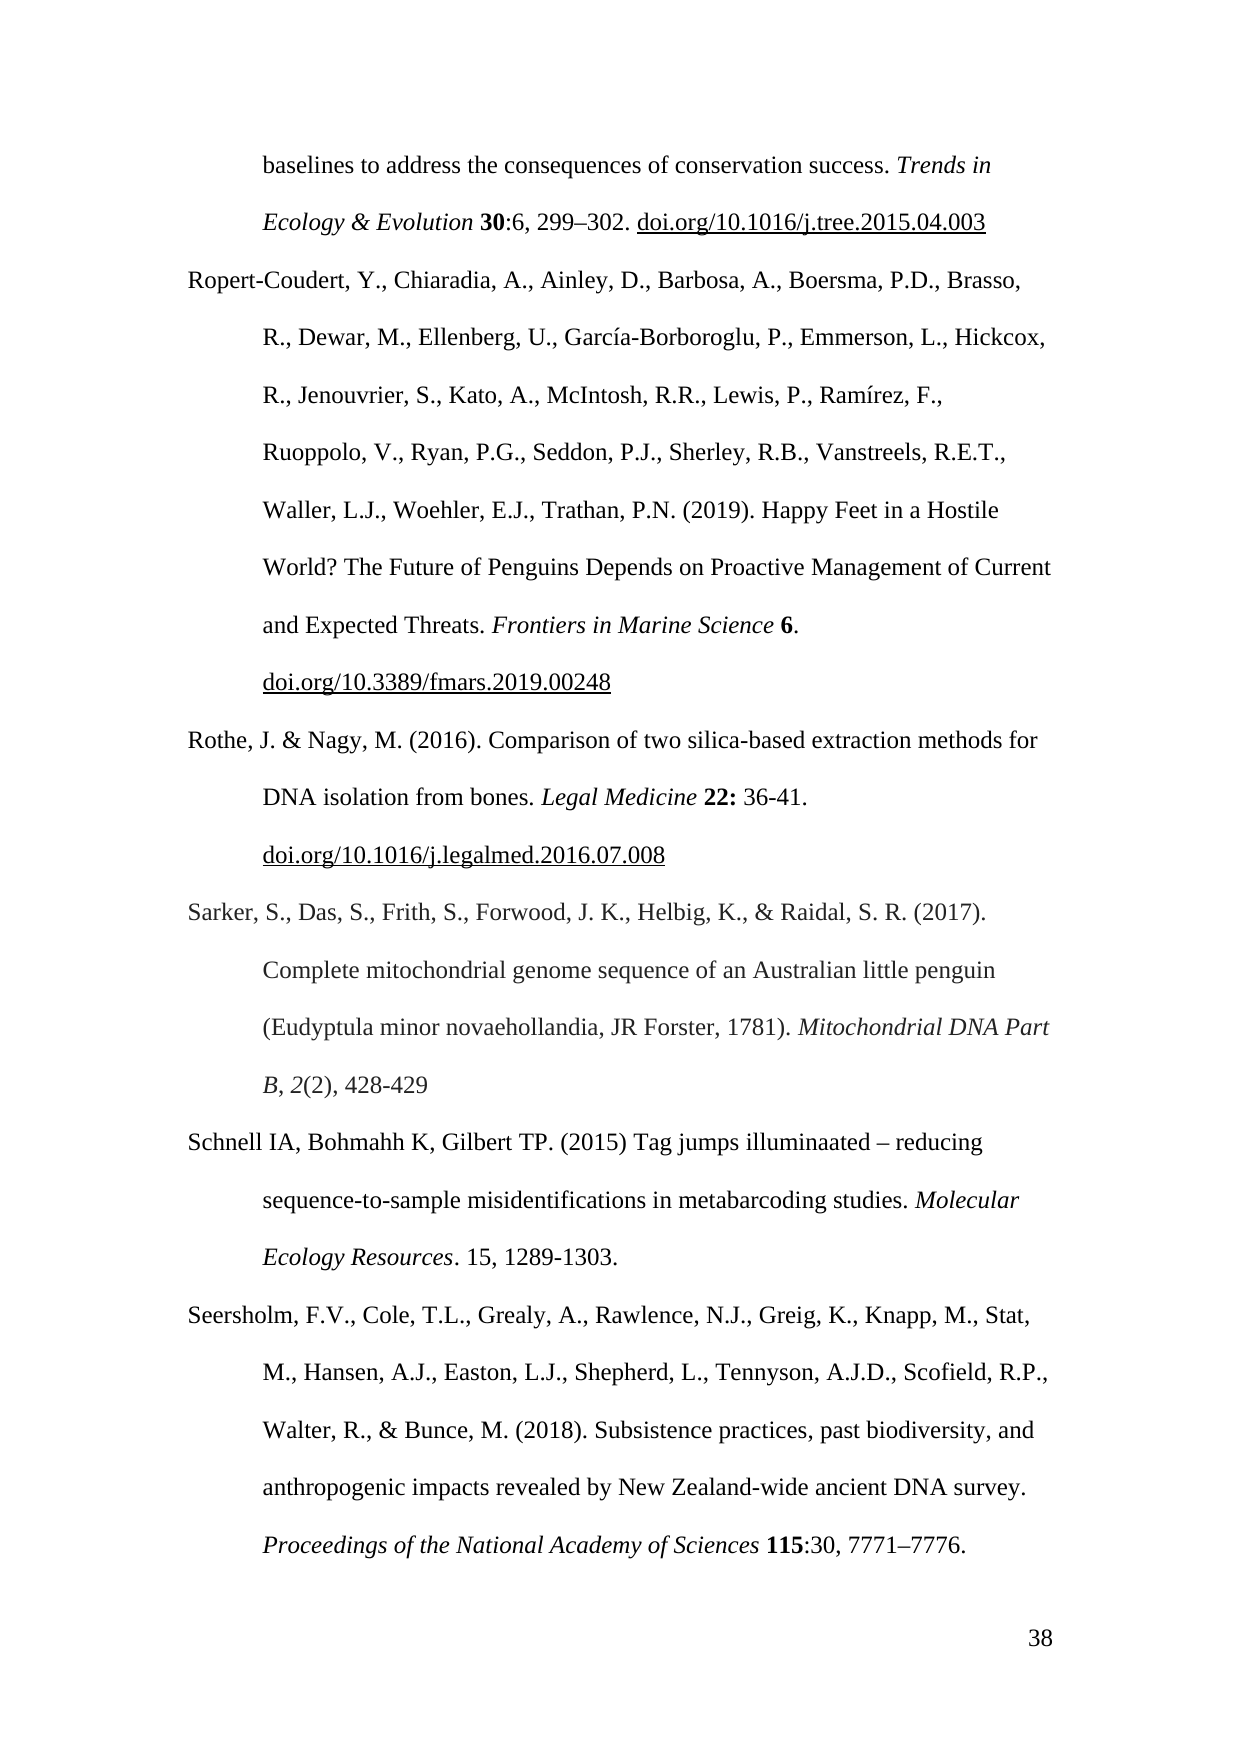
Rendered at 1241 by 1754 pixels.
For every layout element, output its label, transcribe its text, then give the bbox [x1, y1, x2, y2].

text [187, 150, 1053, 236]
text Sarker, S., Das, S., Frith, S., Forwood, J. K., Helbig, K., & Raidal, S. R. (2017). Complete mitochondrial genome sequence of an Australian little penguin (Eudyptula minor novaehollandia, JR Forster, 1781). Mitochondrial DNA Part B, 2(2), 428-429 [187, 897, 1053, 1099]
text Rothe, J. & Nagy, M. (2016). Comparison of two silica-based extraction methods for DNA isolation from bones. Legal Medicine 22: 36-41. doi.org/10.1016/j.legalmed.2016.07.008 [187, 725, 1053, 869]
text Ropert-Coudert, Y., Chiaradia, A., Ainley, D., Barbosa, A., Boersma, P.D., Brasso, R., Dewar, M., Ellenberg, U., García-Borboroglu, P., Emmerson, L., Hickcox, R., Jenouvrier, S., Kato, A., McIntosh, R.R., Lewis, P., Ramírez, F., Ruoppolo, V., Ryan, P.G., Seddon, P.J., Sherley, R.B., Vanstreels, R.E.T., Waller, L.J., Woehler, E.J., Trathan, P.N. (2019). Happy Feet in a Hostile World? The Future of Penguins Depends on Proactive Management of Current and Expected Threats. Frontiers in Marine Science 6. doi.org/10.3389/fmars.2019.00248 [187, 265, 1053, 696]
text Schnell IA, Bohmahh K, Gilbert TP. (2015) Tag jumps illuminaated – reducing sequence-to-sample misidentifications in metabarcoding studies. Molecular Ecology Resources. 15, 1289-1303. [187, 1127, 1053, 1271]
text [187, 1300, 1053, 1559]
